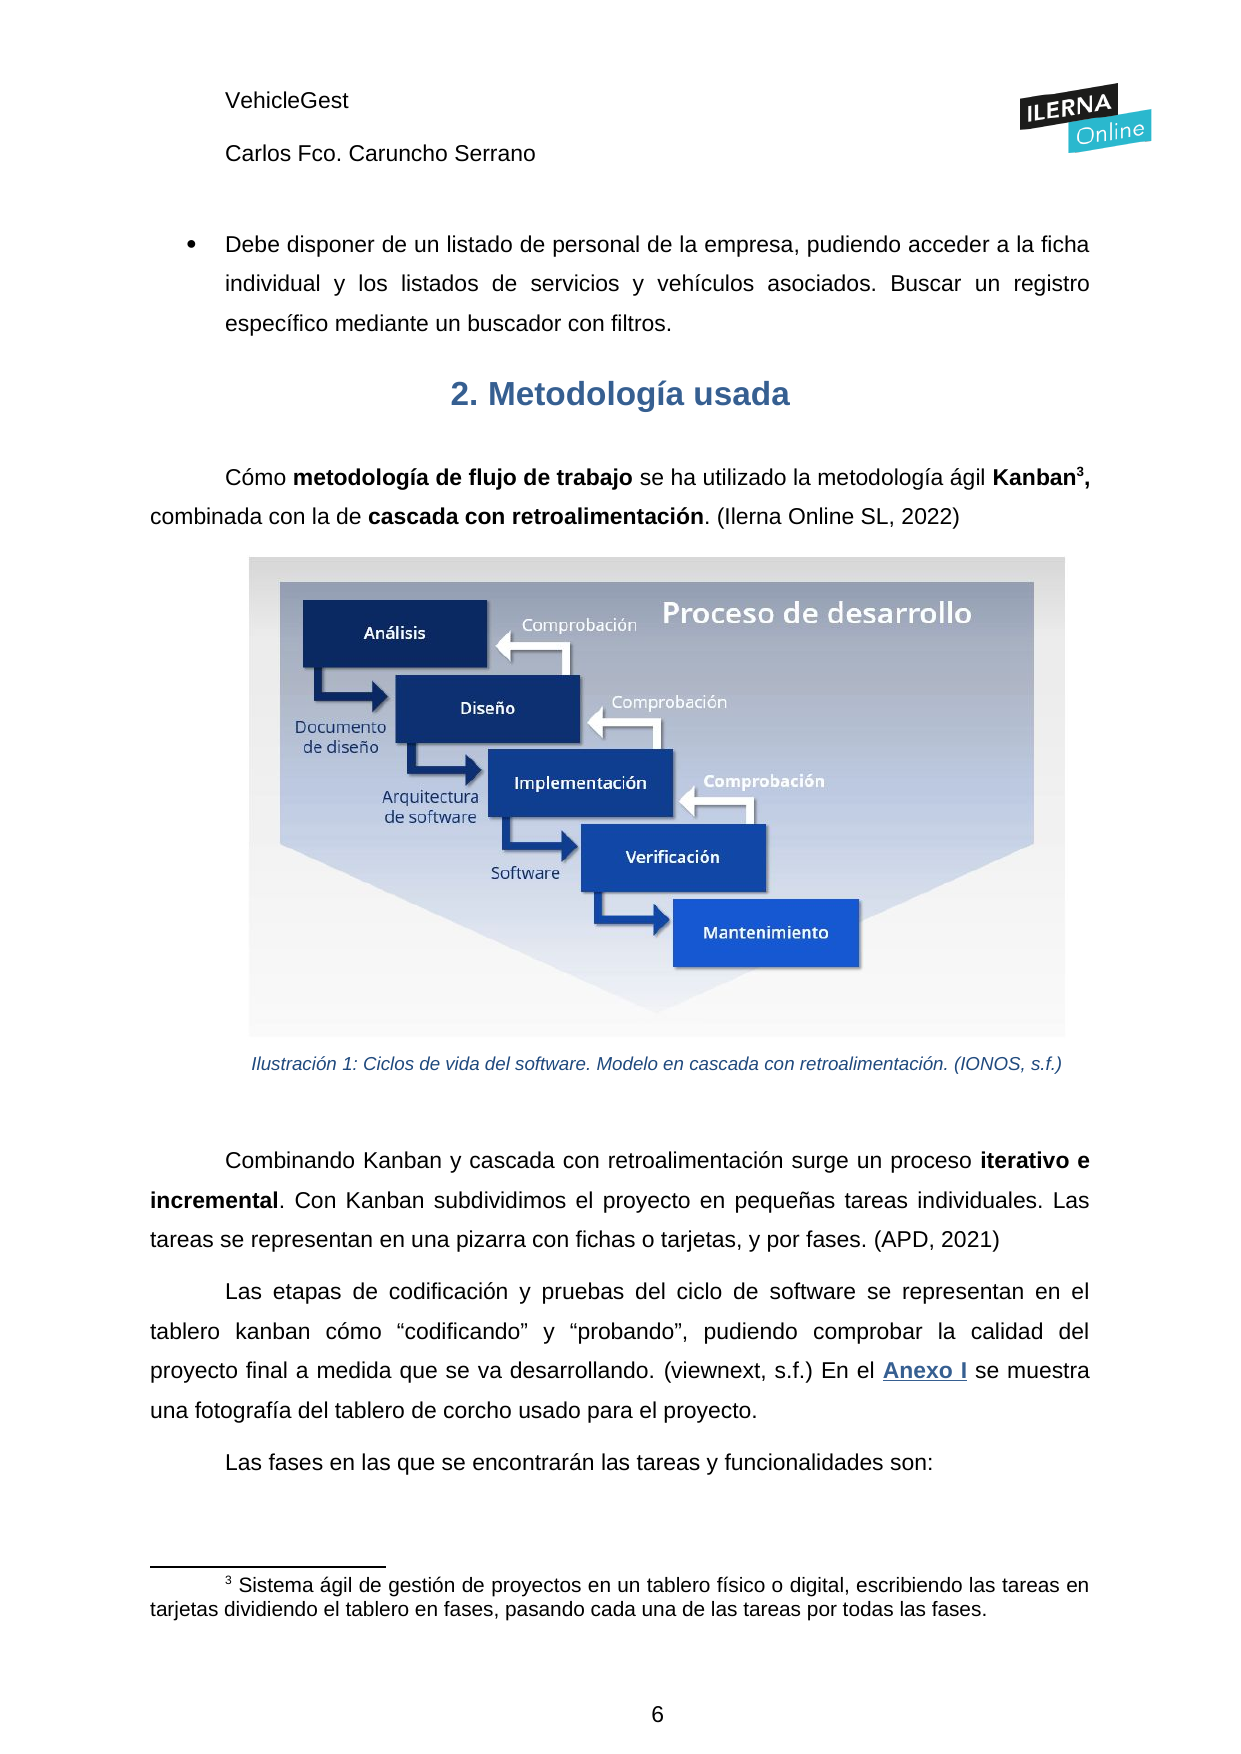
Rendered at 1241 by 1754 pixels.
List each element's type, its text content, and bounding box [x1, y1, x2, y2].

text Las etapas de codificación y pruebas del ciclo de software se representan en el tablero kanban cómo “codificando” y “probando”, pudiendo comprobar la calidad del proyecto final a medida que se va desarrollando. En el Anexo I se muestra una fotografía del tablero de corcho usado para el proyecto. [150, 1278, 1090, 1423]
text Cómo metodología de flujo de trabajo se ha utilizado la metodología ágil Kanban, combinada con la de cascada con retroalimentación. [150, 464, 1090, 529]
subtitle Metodología usada [150, 374, 1090, 413]
picture [1020, 83, 1152, 153]
text Ilustración 1: Ciclos de vida del software. Modelo en cascada con retroalimentación. (IONOS, s.f.) [150, 1053, 1090, 1074]
list Debe disponer de un listado de personal de la empresa, pudiendo acceder a la ficha individual y los listados de servicios y vehículos asociados. Buscar un registro específico mediante un buscador con filtros. [187, 231, 1090, 336]
picture [247, 555, 1068, 1040]
text Combinando Kanban y cascada con retroalimentación surge un proceso iterativo e incremental. Con Kanban subdividimos el proyecto en pequeñas tareas individuales. Las tareas se representan en una pizarra con fichas o tarjetas, y por fases. [150, 1147, 1090, 1253]
text Las fases en las que se encontrarán las tareas y funcionalidades son: [150, 1449, 1090, 1475]
